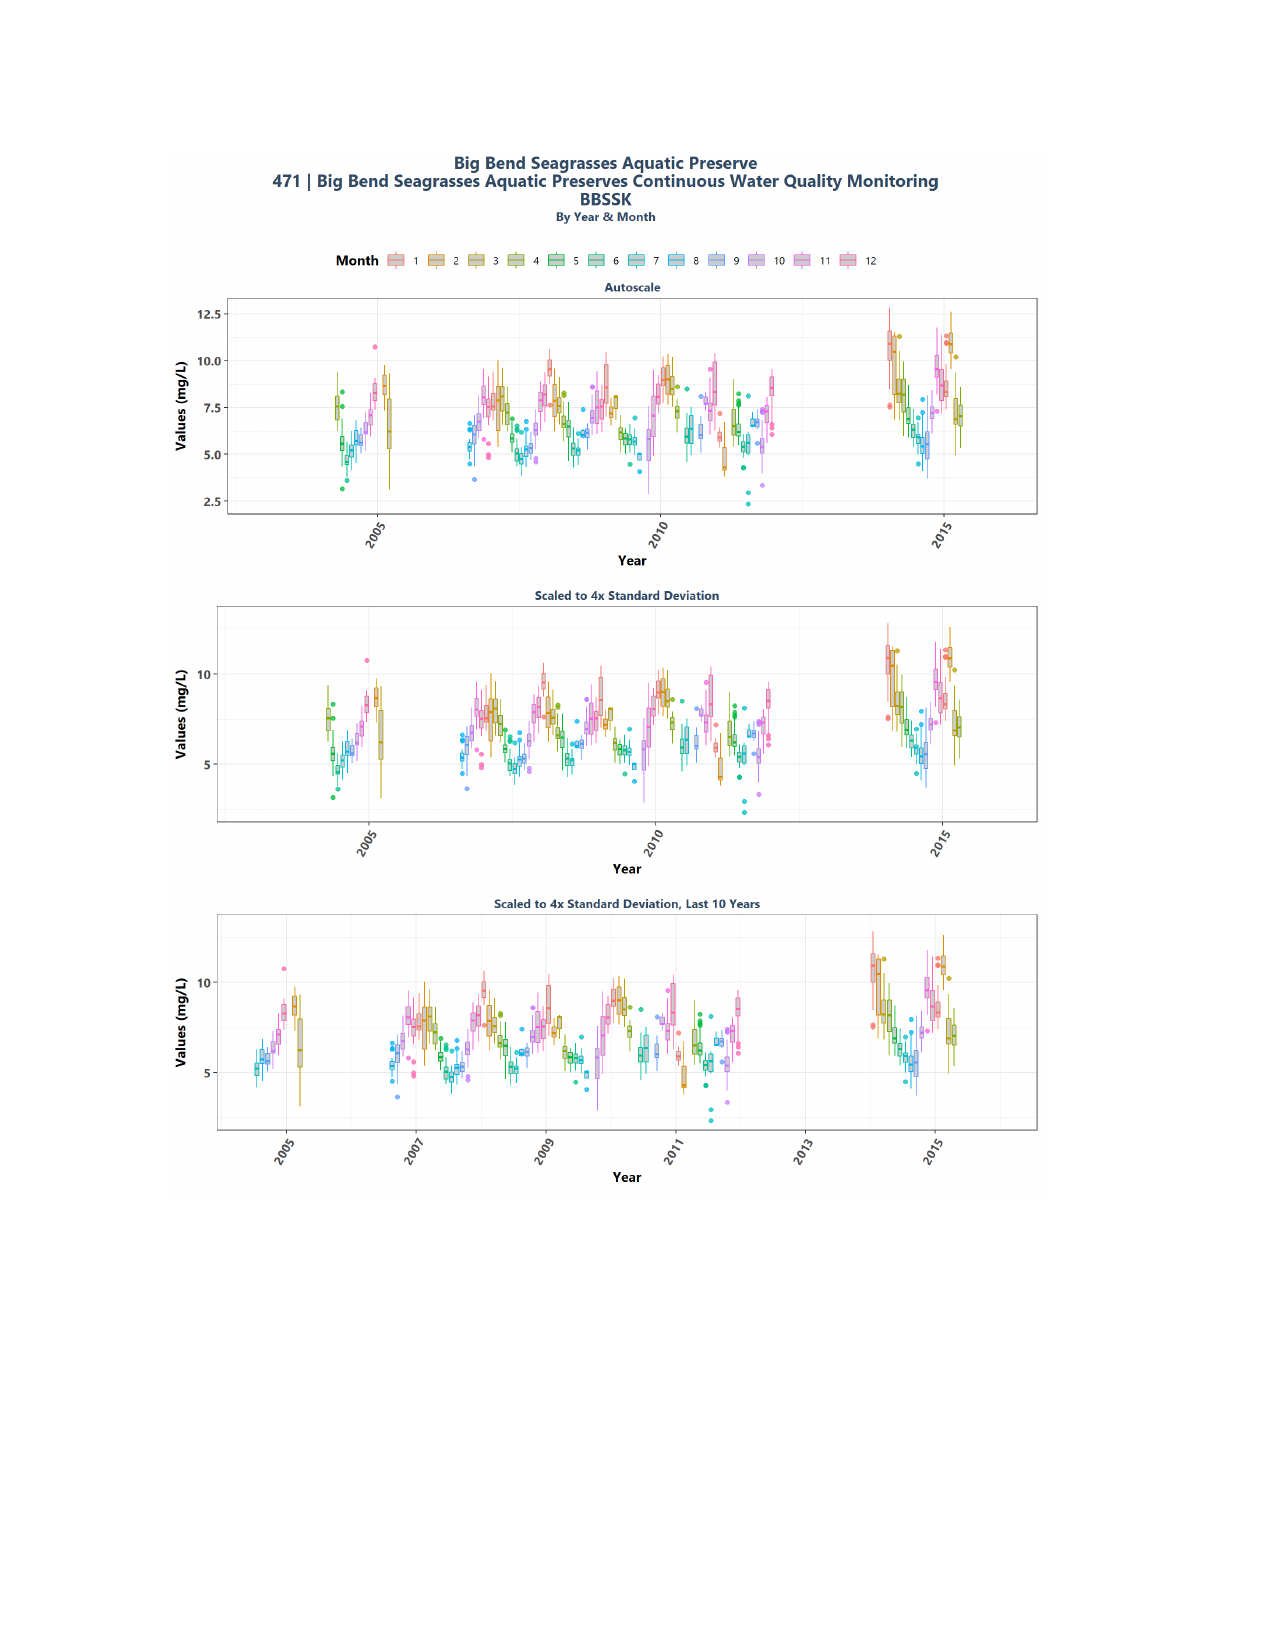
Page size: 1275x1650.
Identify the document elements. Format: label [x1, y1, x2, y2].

picture [168, 150, 1044, 1200]
